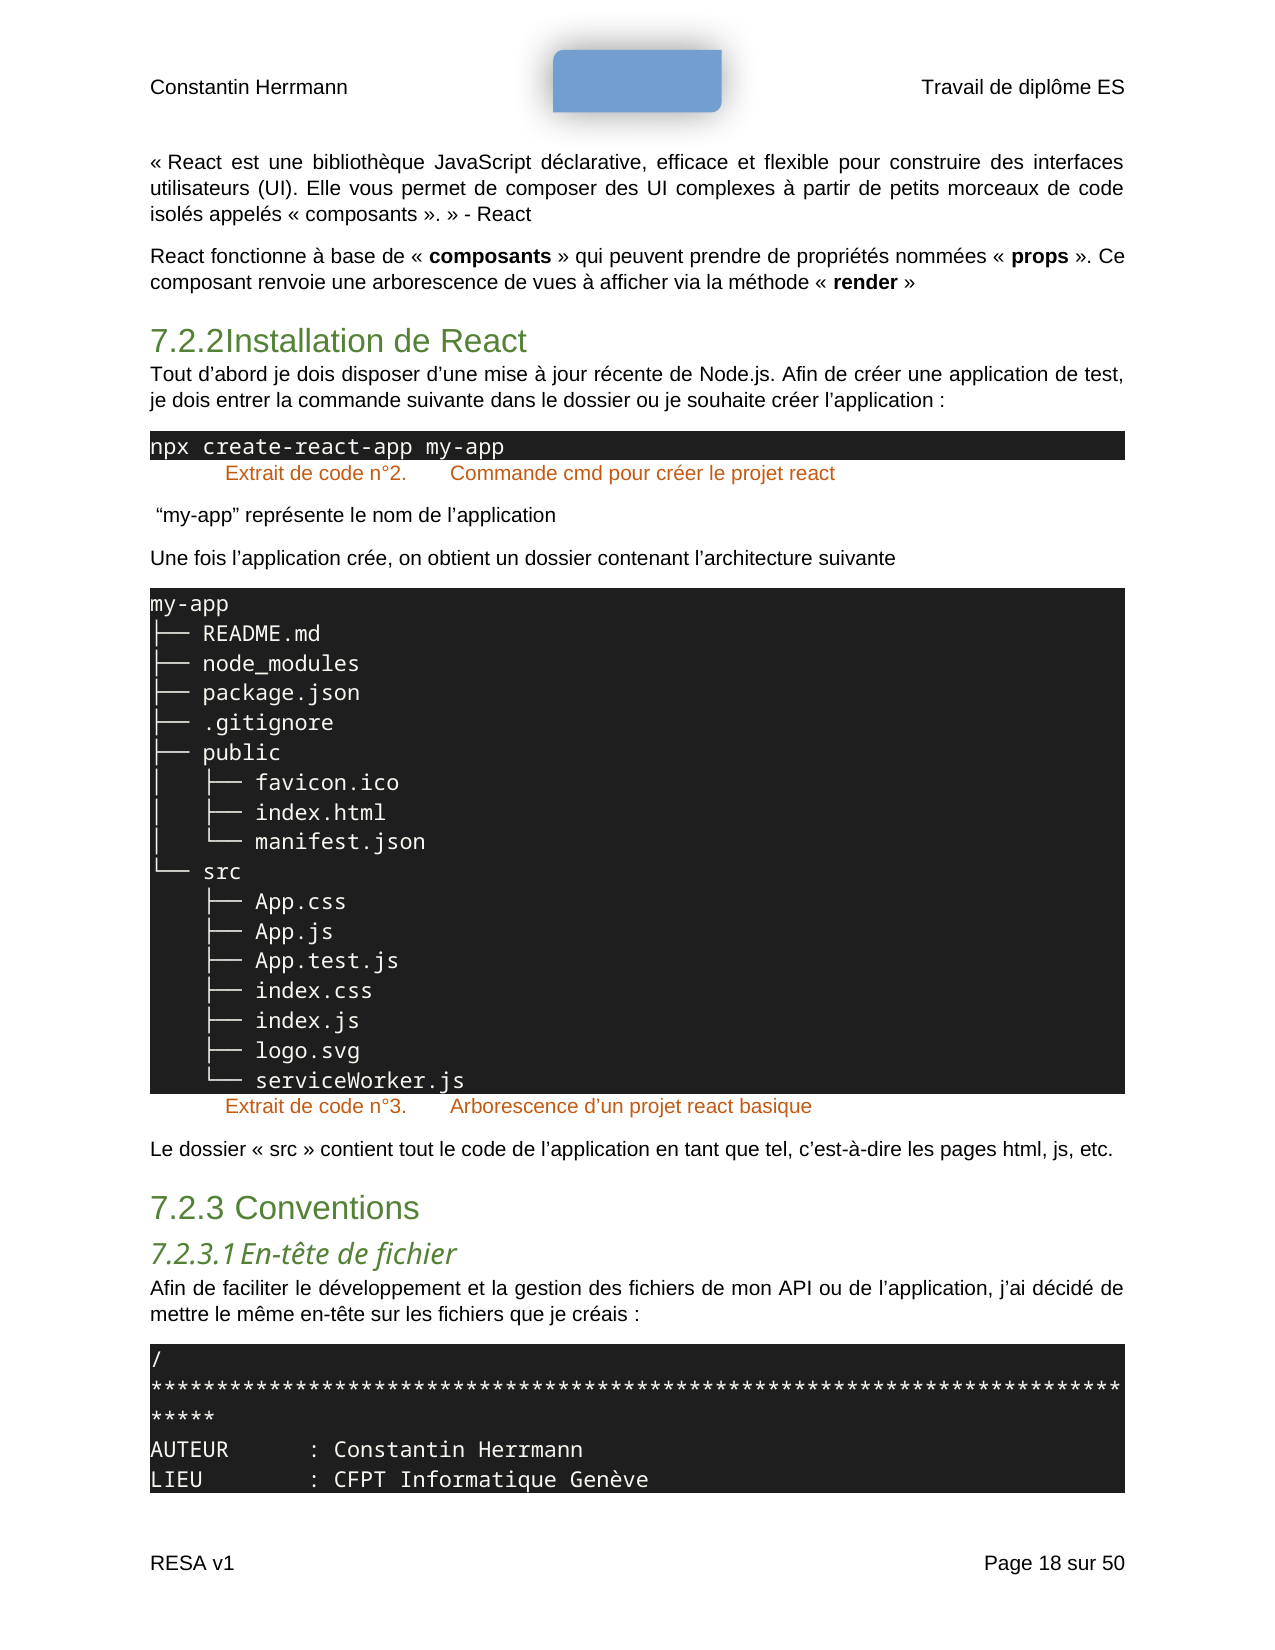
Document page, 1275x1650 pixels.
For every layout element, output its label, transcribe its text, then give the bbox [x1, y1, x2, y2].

text Tout d’abord je dois disposer d’une mise à jour récente de Node.js. Afin de créer une application de test, je dois entrer la commande suivante dans le dossier ou je souhaite créer l’application : [150, 362, 1125, 412]
text LIEU : CFPT Informatique Genève [150, 1464, 1125, 1493]
text ├── App.test.js [150, 945, 1125, 975]
text npx create-react-app my-app [150, 431, 1125, 460]
subtitle En-tête de fichier [150, 1233, 1125, 1273]
text Une fois l’application crée, on obtient un dossier contenant l’architecture suivante [150, 545, 1125, 569]
text │ └── manifest.json [150, 826, 1125, 856]
text Le dossier « src » contient tout le code de l’application en tant que tel, c’est-à-dire les pages html, js, etc. [150, 1137, 1125, 1161]
text Commande cmd pour créer le projet react [225, 460, 1125, 484]
subtitle Installation de React [150, 321, 1125, 359]
text “my-app” représente le nom de l’application [150, 503, 1125, 527]
text ├── README.md [150, 618, 1125, 647]
text ├── public [150, 737, 1125, 767]
text ├── index.css [150, 975, 1125, 1005]
text Arborescence d’un projet react basique [225, 1094, 1125, 1118]
text │ ├── favicon.ico [150, 767, 1125, 796]
text ├── logo.svg [150, 1035, 1125, 1064]
text └── src [150, 856, 1125, 886]
text ├── .gitignore [150, 707, 1125, 737]
text AUTEUR : Constantin Herrmann [150, 1434, 1125, 1464]
text ├── index.js [150, 1005, 1125, 1035]
text my-app [150, 588, 1125, 618]
text │ ├── index.html [150, 796, 1125, 826]
subtitle Conventions [150, 1188, 1125, 1226]
text Afin de faciliter le développement et la gestion des fichiers de mon API ou de l’application, j’ai décidé de mettre le même en-tête sur les fichiers que je créais : [150, 1276, 1125, 1326]
text ├── package.json [150, 677, 1125, 707]
text └── serviceWorker.js [150, 1064, 1125, 1094]
text /******************************************************************************* [150, 1344, 1125, 1434]
text ├── App.js [150, 916, 1125, 945]
text ├── node_modules [150, 647, 1125, 677]
text « React est une bibliothèque JavaScript déclarative, efficace et flexible pour construire des interfaces utilisateurs (UI). Elle vous permet de composer des UI complexes à partir de petits morceaux de code isolés appelés « composants ». » - React [150, 150, 1125, 226]
text React fonctionne à base de « composants » qui peuvent prendre de propriétés nommées « props ». Ce composant renvoie une arborescence de vues à afficher via la méthode « render » [150, 244, 1125, 294]
text ├── App.css [150, 886, 1125, 916]
